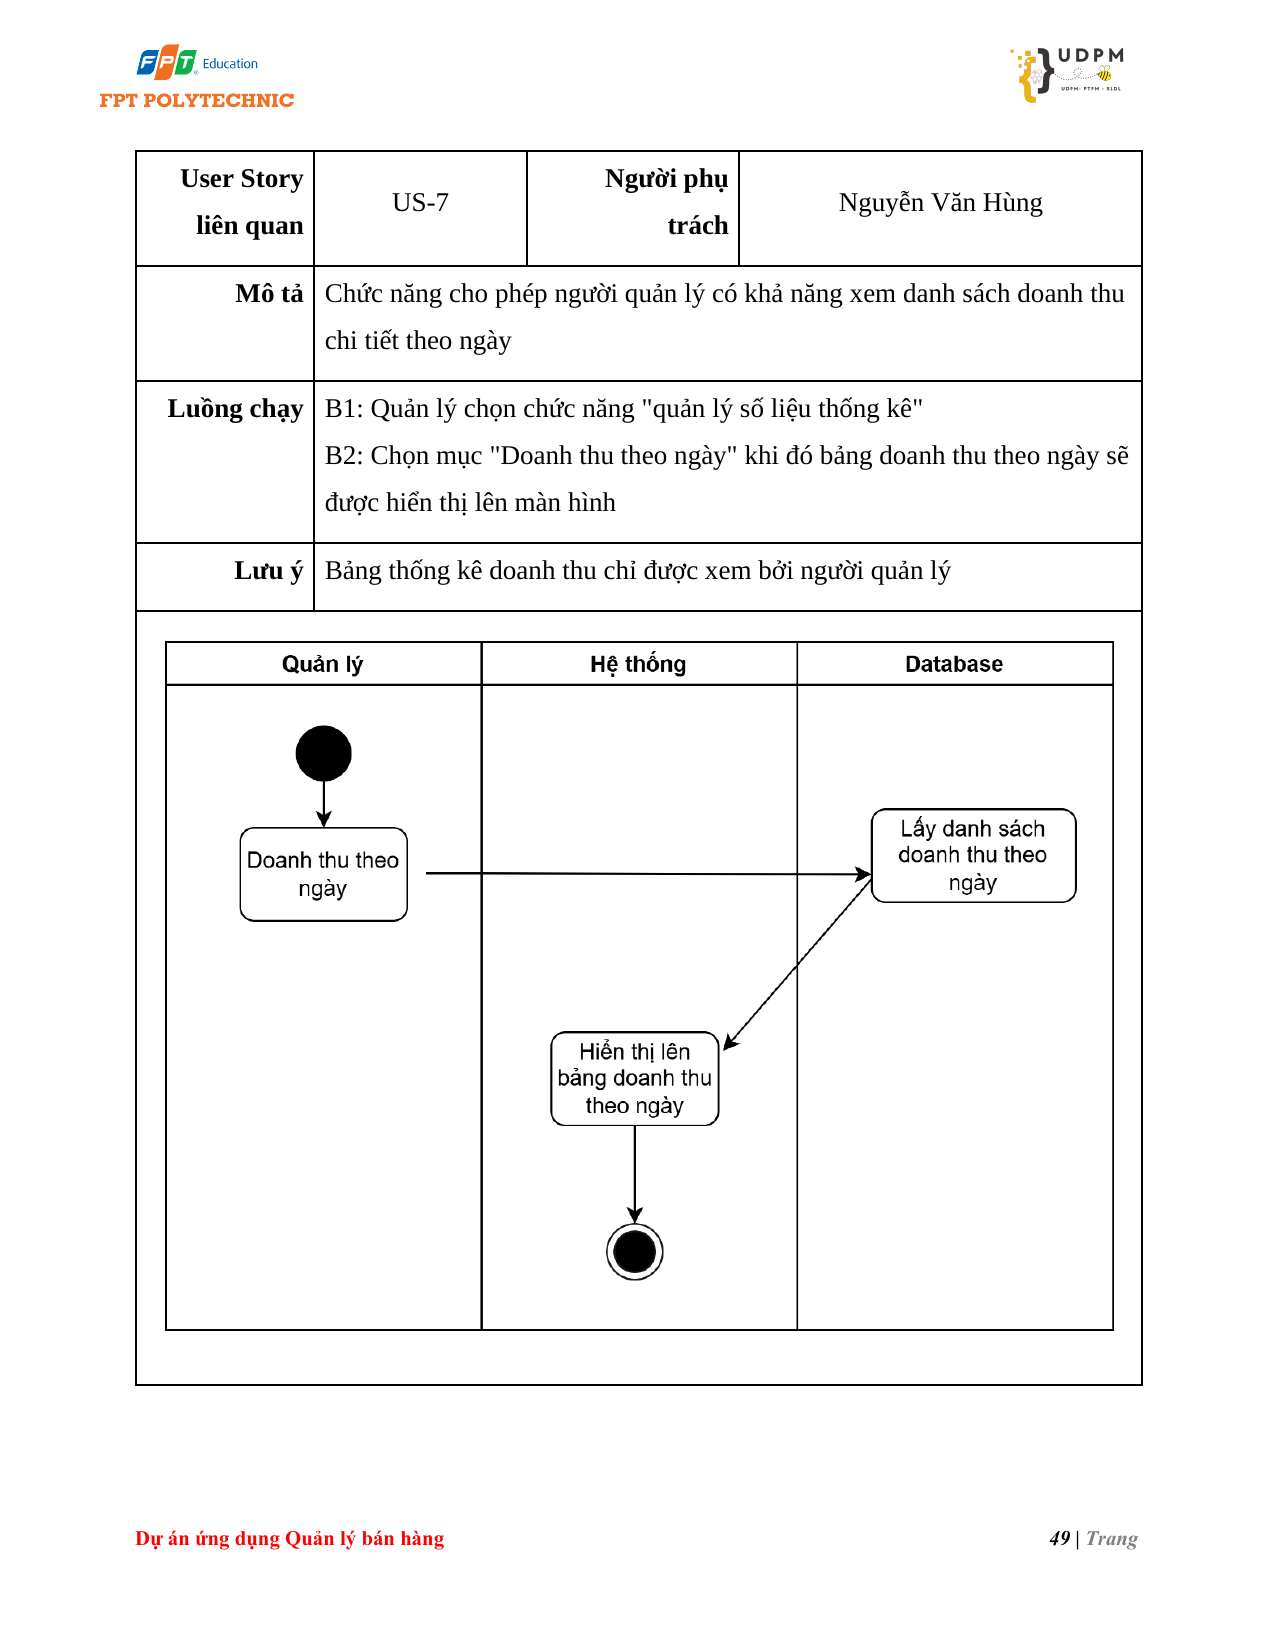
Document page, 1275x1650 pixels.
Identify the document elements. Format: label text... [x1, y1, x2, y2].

table_cell US-7 [315, 152, 526, 265]
picture [146, 622, 1134, 1349]
picture [93, 36, 300, 122]
table_cell Chức năng cho phép người quản lý có khả năng xem danh sách doanh thu chi tiết theo ngày [315, 267, 1141, 380]
table_cell B1: Quản lý chọn chức năng "quản lý số liệu thống kê" B2: Chọn mục "Doanh thu theo ngày" khi đó bảng doanh thu theo ngày sẽ được hiển thị lên màn hình [315, 382, 1141, 542]
table_cell Bảng thống kê doanh thu chỉ được xem bởi người quản lý [315, 544, 1141, 610]
table_cell User Story liên quan [137, 152, 313, 265]
table_cell Luồng chạy [137, 382, 313, 542]
table_cell Nguyễn Văn Hùng [740, 152, 1141, 265]
table_cell Lưu ý [137, 544, 313, 610]
table_cell Mô tả [137, 267, 313, 380]
table_cell [137, 612, 1141, 1384]
picture [990, 29, 1154, 119]
table_cell Người phụ trách [528, 152, 738, 265]
